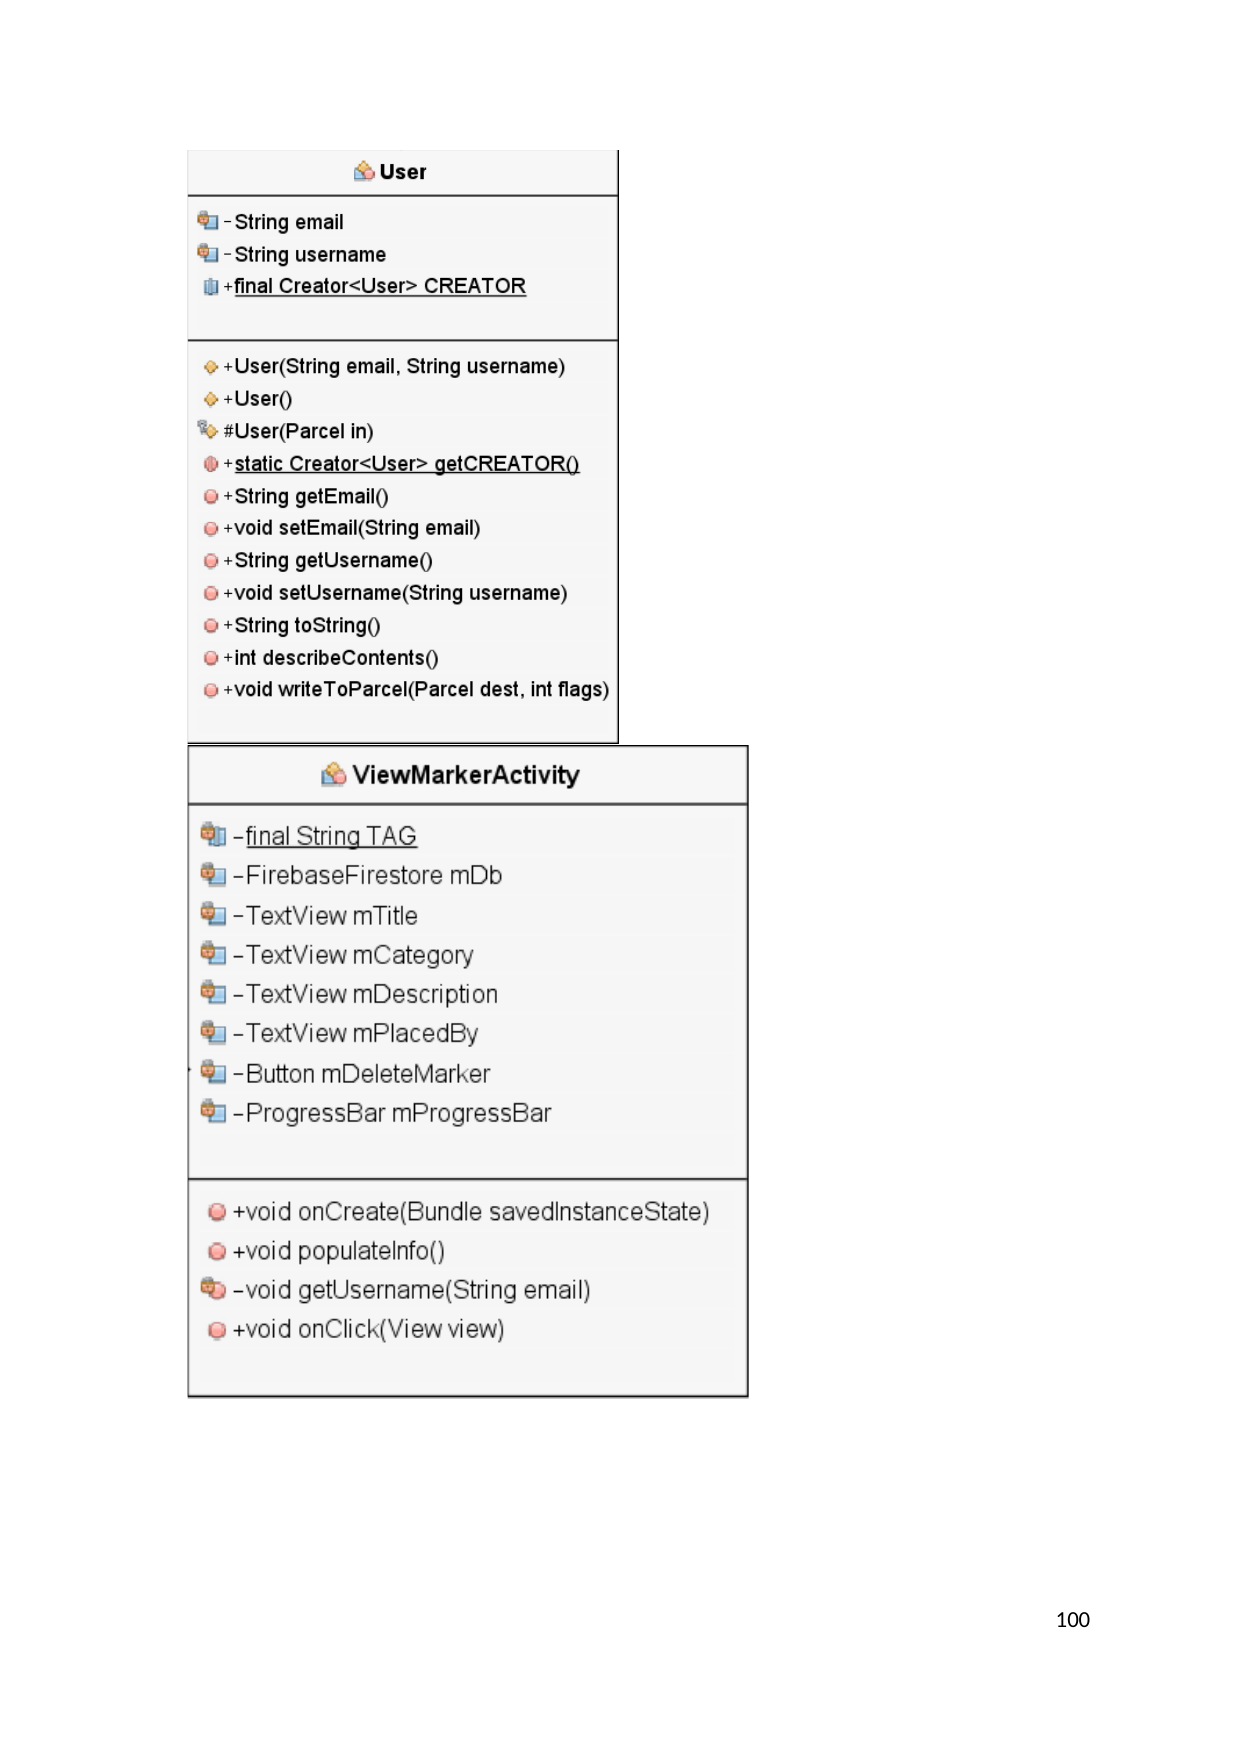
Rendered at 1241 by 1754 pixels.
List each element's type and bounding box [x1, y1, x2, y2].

picture [187, 745, 749, 1399]
picture [187, 150, 619, 744]
